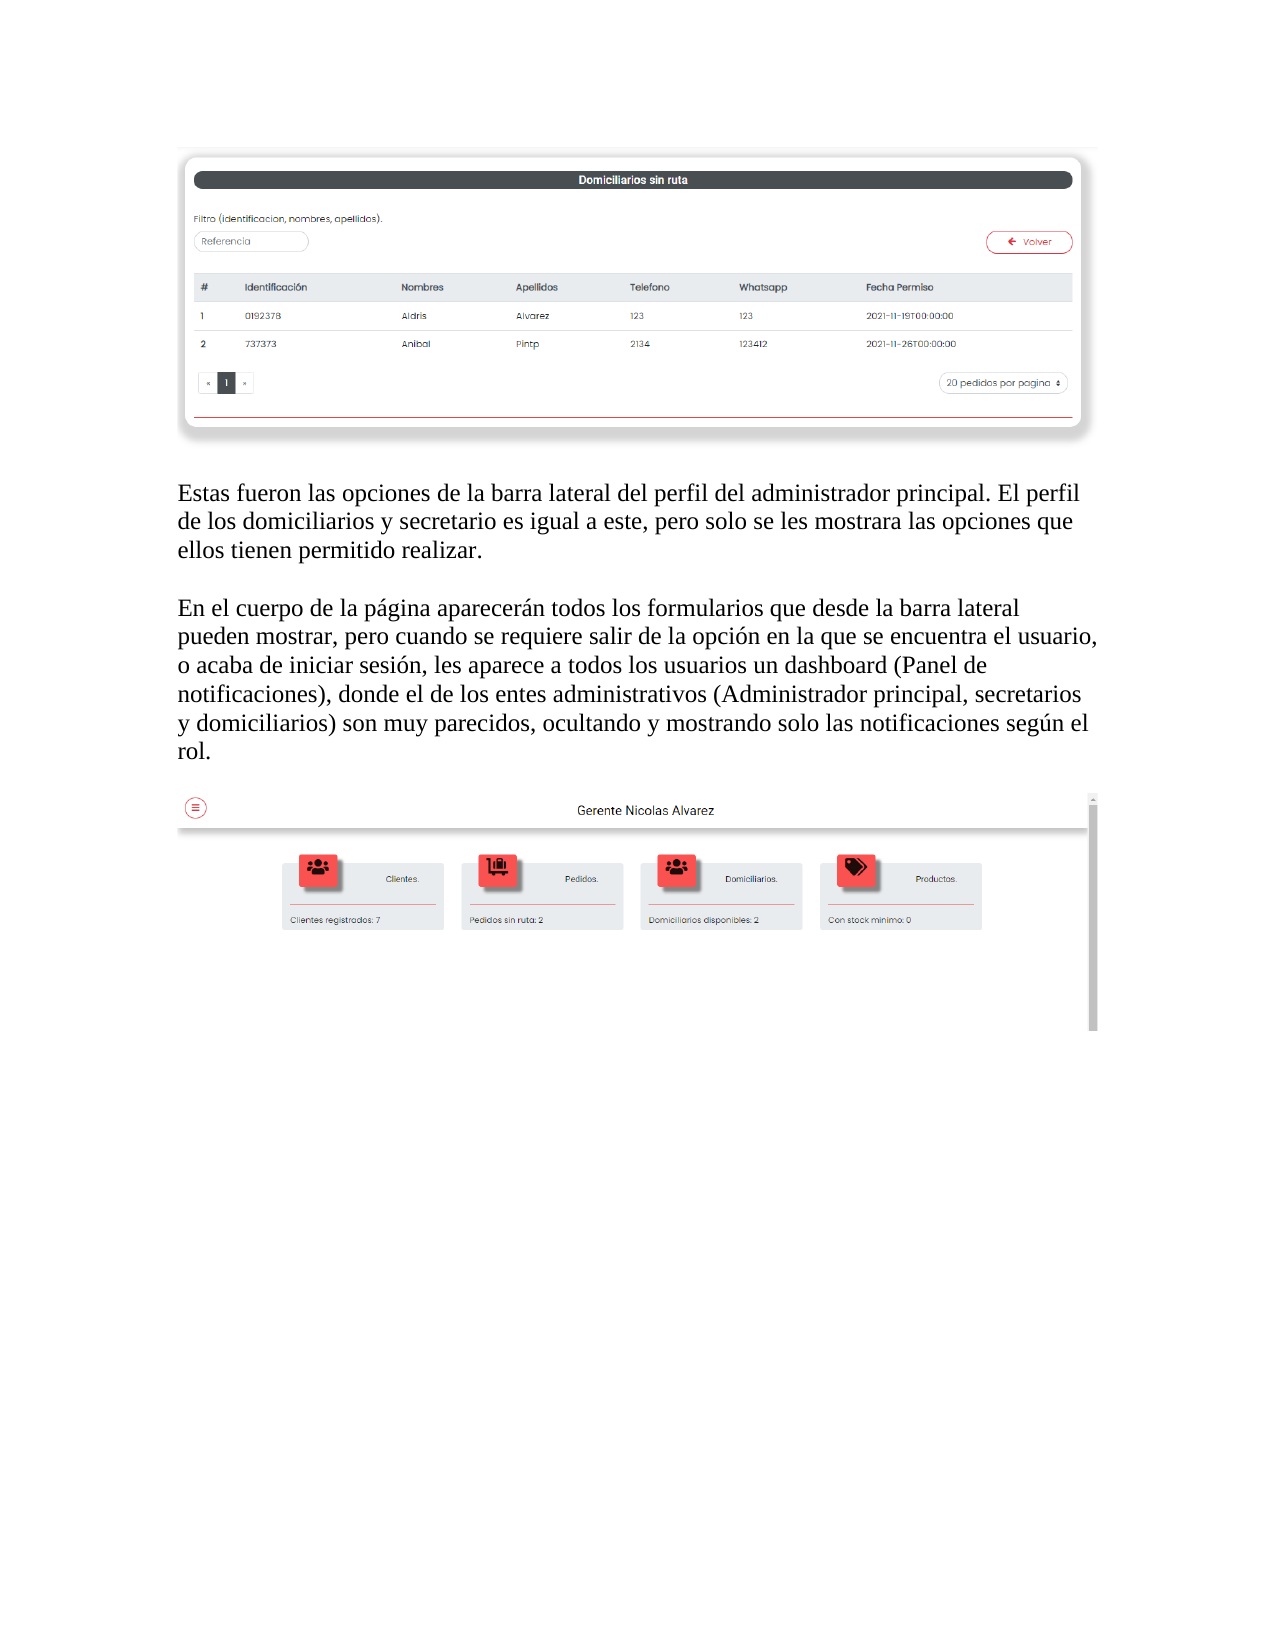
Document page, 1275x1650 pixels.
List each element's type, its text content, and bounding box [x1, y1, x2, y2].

picture [177, 147, 1098, 449]
text En el cuerpo de la página aparecerán todos los formularios que desde la barra lateral pueden mostrar, pero cuando se requiere salir de la opción en la que se encuentra el usuario, o acaba de iniciar sesión, les aparece a todos los usuarios un dashboard (Panel de notificaciones), donde el de los entes administrativos (Administrador principal, secretarios y domiciliarios) son muy parecidos, ocultando y mostrando solo las notificaciones según el rol. [177, 593, 1098, 765]
text Estas fueron las opciones de la barra lateral del perfil del administrador principal. El perfil de los domiciliarios y secretario es igual a este, pero solo se les mostrara las opciones que ellos tienen permitido realizar. [177, 478, 1098, 564]
picture [177, 793, 1098, 1031]
